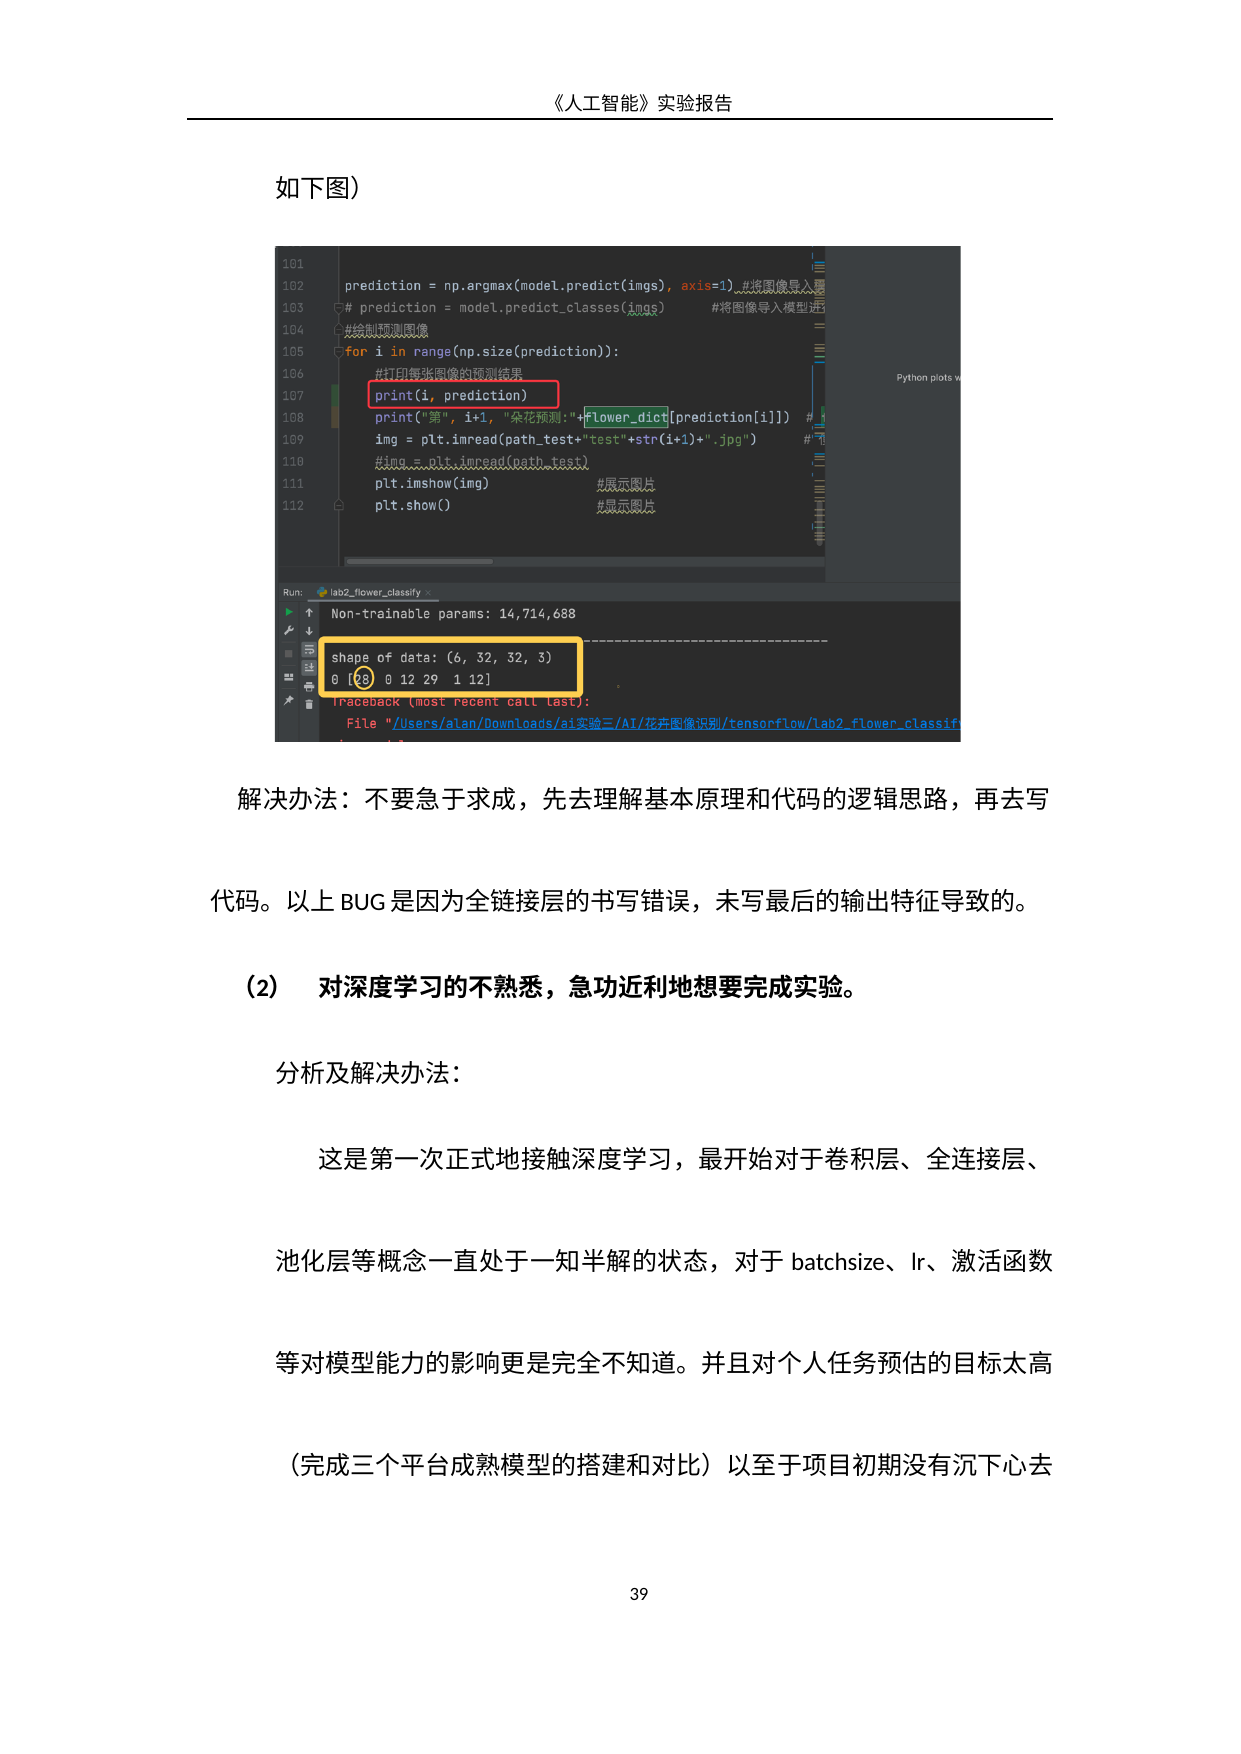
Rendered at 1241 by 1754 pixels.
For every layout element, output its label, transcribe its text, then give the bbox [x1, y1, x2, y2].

text 解决办法：不要急于求成，先去理解基本原理和代码的逻辑思路，再去写代码。以上BUG是因为全链接层的书写错误，未写最后的输出特征导致的。 [210, 764, 1053, 933]
list 对深度学习的不熟悉，急功近利地想要完成实验。 [231, 952, 1053, 1019]
picture [274, 246, 961, 742]
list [275, 1124, 1053, 1497]
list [275, 153, 1053, 221]
list 分析及解决办法： [275, 1038, 1053, 1106]
